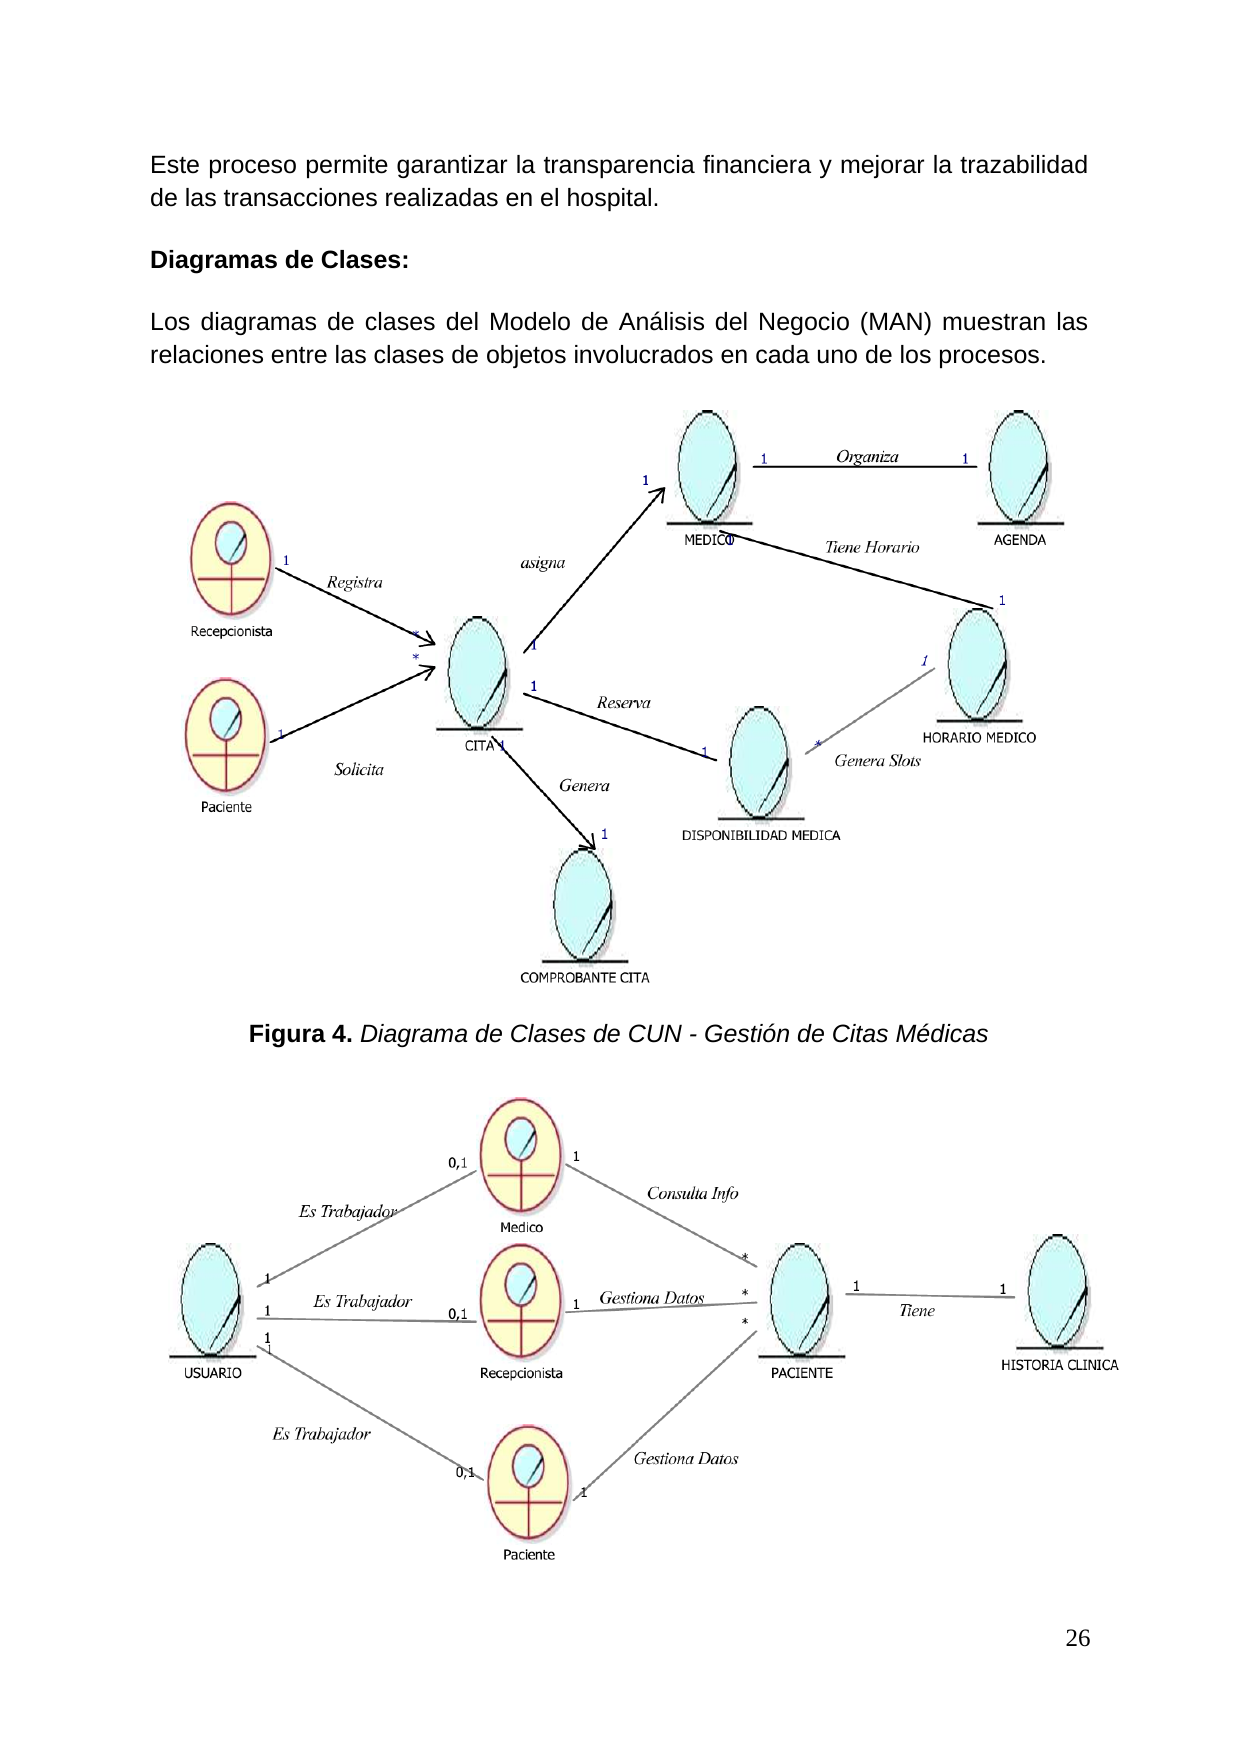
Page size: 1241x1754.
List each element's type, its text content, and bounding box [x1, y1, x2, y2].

picture [150, 1068, 1128, 1567]
text Los diagramas de clases del Modelo de Análisis del Negocio (MAN) muestran las relaciones entre las clases de objetos involucrados en cada uno de los procesos. [150, 307, 1090, 369]
text Figura 4. Diagrama de Clases de CUN - Gestión de Citas Médicas [150, 1019, 1090, 1048]
text Este proceso permite garantizar la transparencia financiera y mejorar la trazabilidad de las transacciones realizadas en el hospital. [150, 150, 1090, 212]
text Diagramas de Clases: [150, 245, 1090, 274]
picture [150, 402, 1103, 998]
